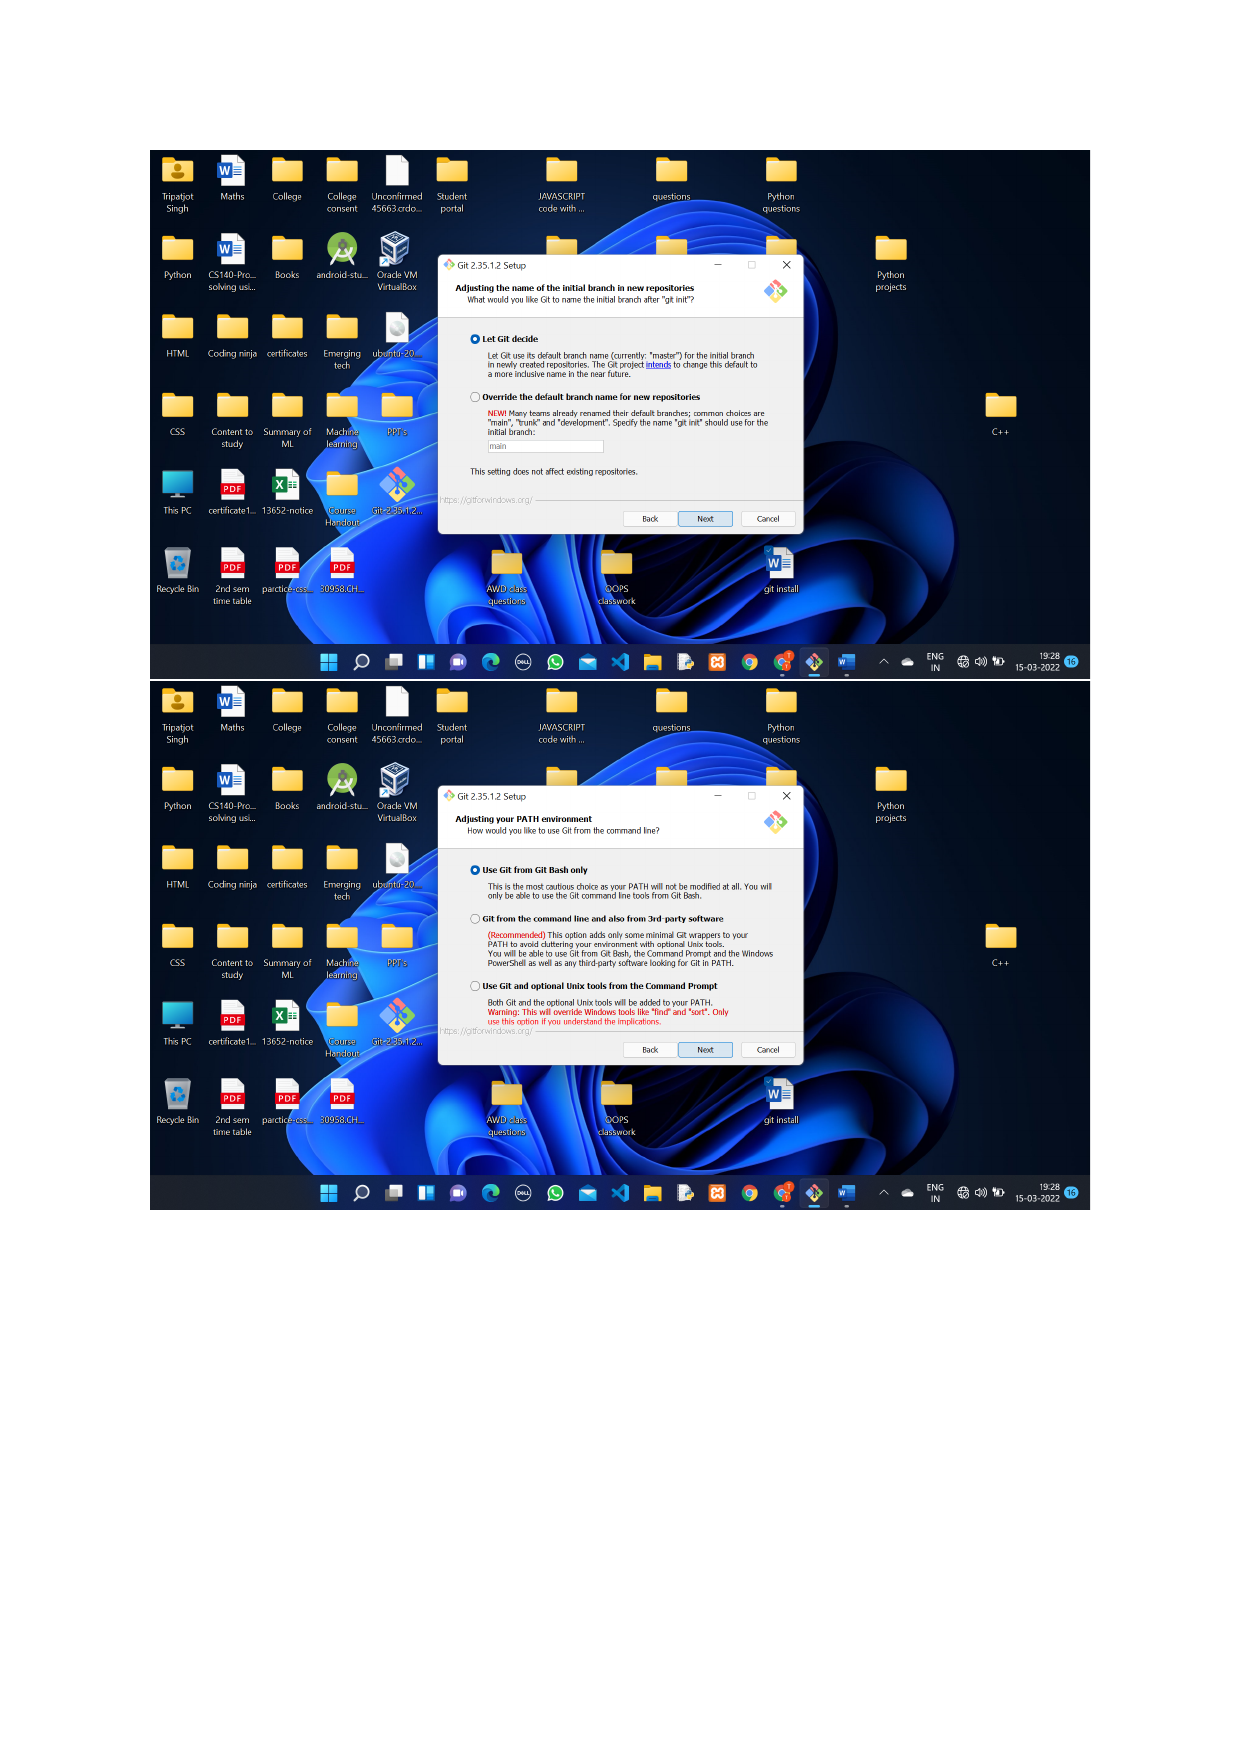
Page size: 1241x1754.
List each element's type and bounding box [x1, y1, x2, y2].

picture [150, 681, 1091, 1210]
picture [150, 150, 1091, 679]
